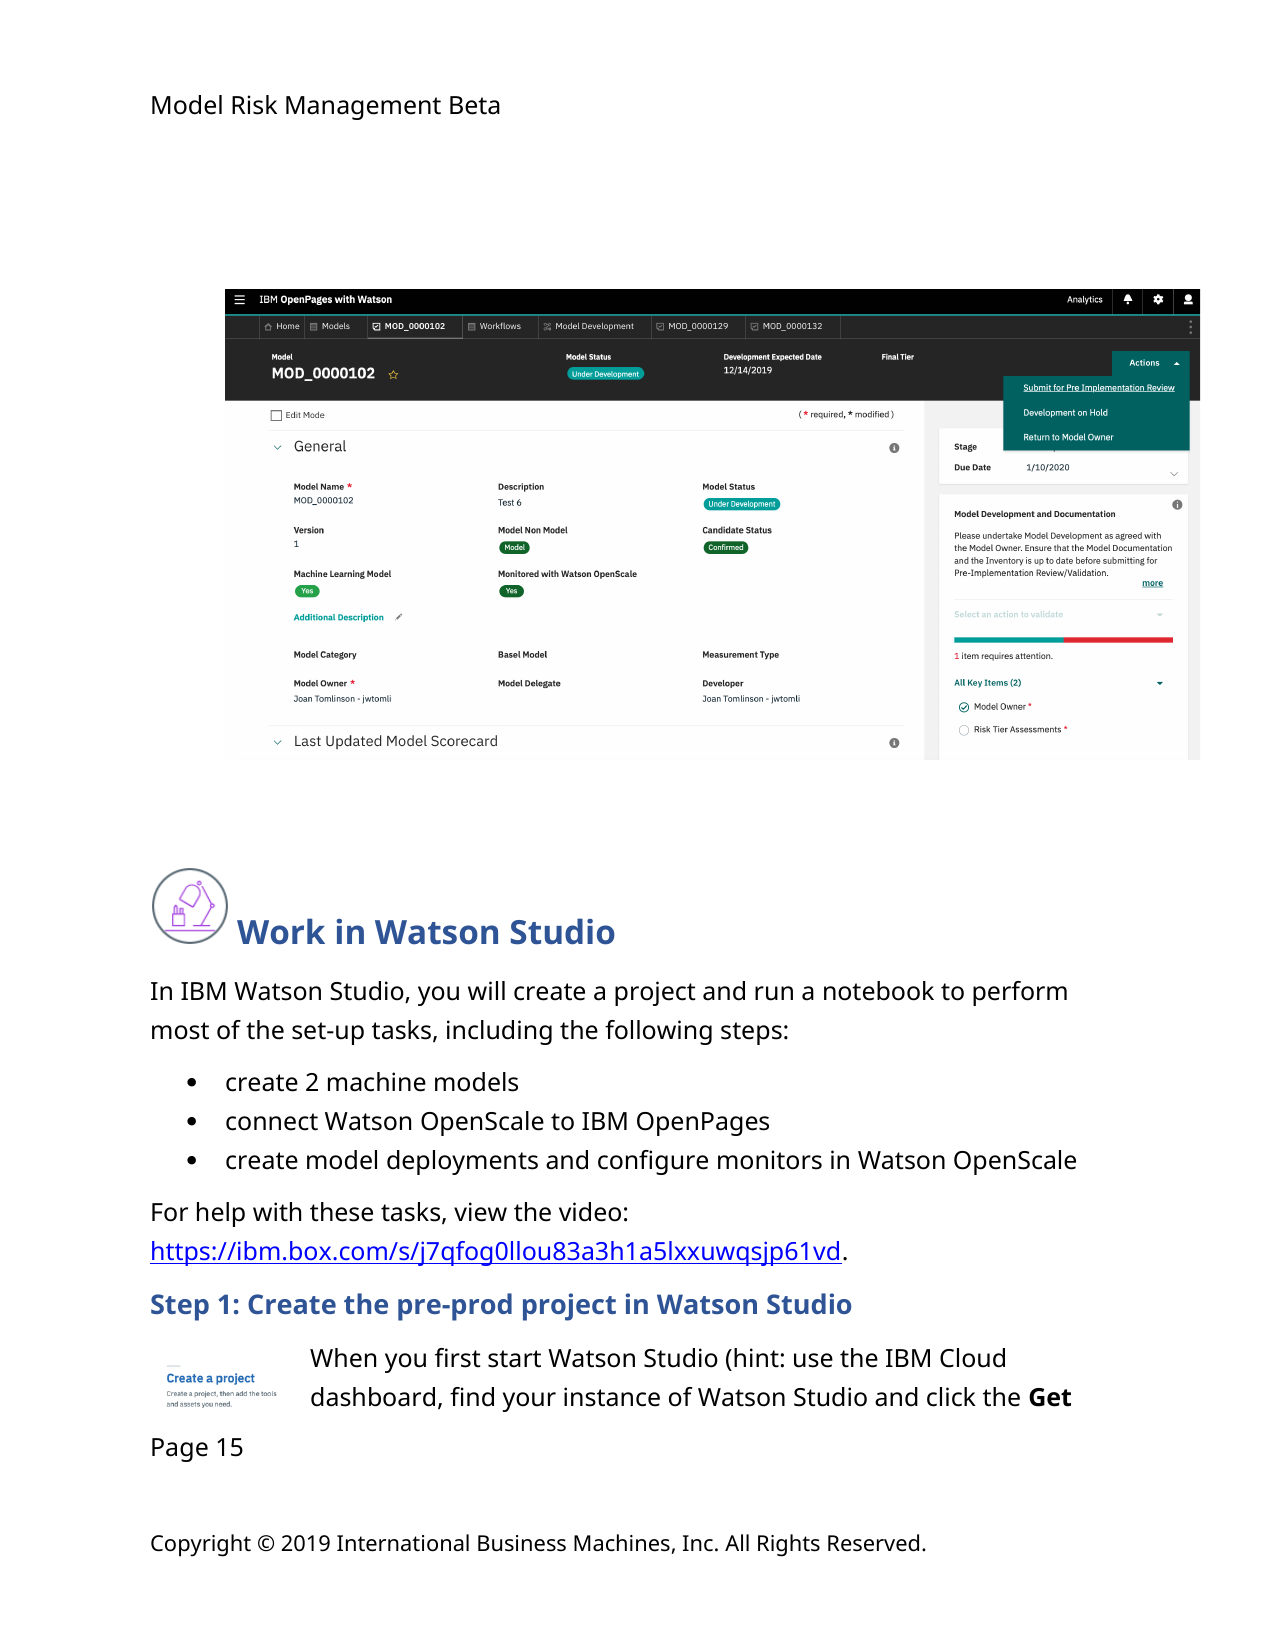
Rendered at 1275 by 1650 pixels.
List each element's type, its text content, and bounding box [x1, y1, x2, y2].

list create model deployments and configure monitors in Watson OpenScale [187, 1143, 1125, 1177]
subtitle Step 1: Create the pre-prod project in Watson Studio [150, 1286, 1125, 1322]
picture [225, 289, 1200, 760]
picture [150, 1349, 292, 1429]
text In IBM Watson Studio, you will create a project and run a notebook to perform most of the set-up tasks, including the following steps: [150, 974, 1125, 1047]
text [150, 1340, 1125, 1414]
list create 2 machine models [187, 1065, 1125, 1099]
list connect Watson OpenScale to IBM OpenPages [187, 1104, 1125, 1138]
subtitle Work in Watson Studio [150, 867, 1125, 954]
picture [150, 866, 229, 945]
text For help with these tasks, view the video: https://ibm.box.com/s/j7qfog0llou83a3h1a5lxxuwqsjp61vd. [150, 1195, 1125, 1268]
